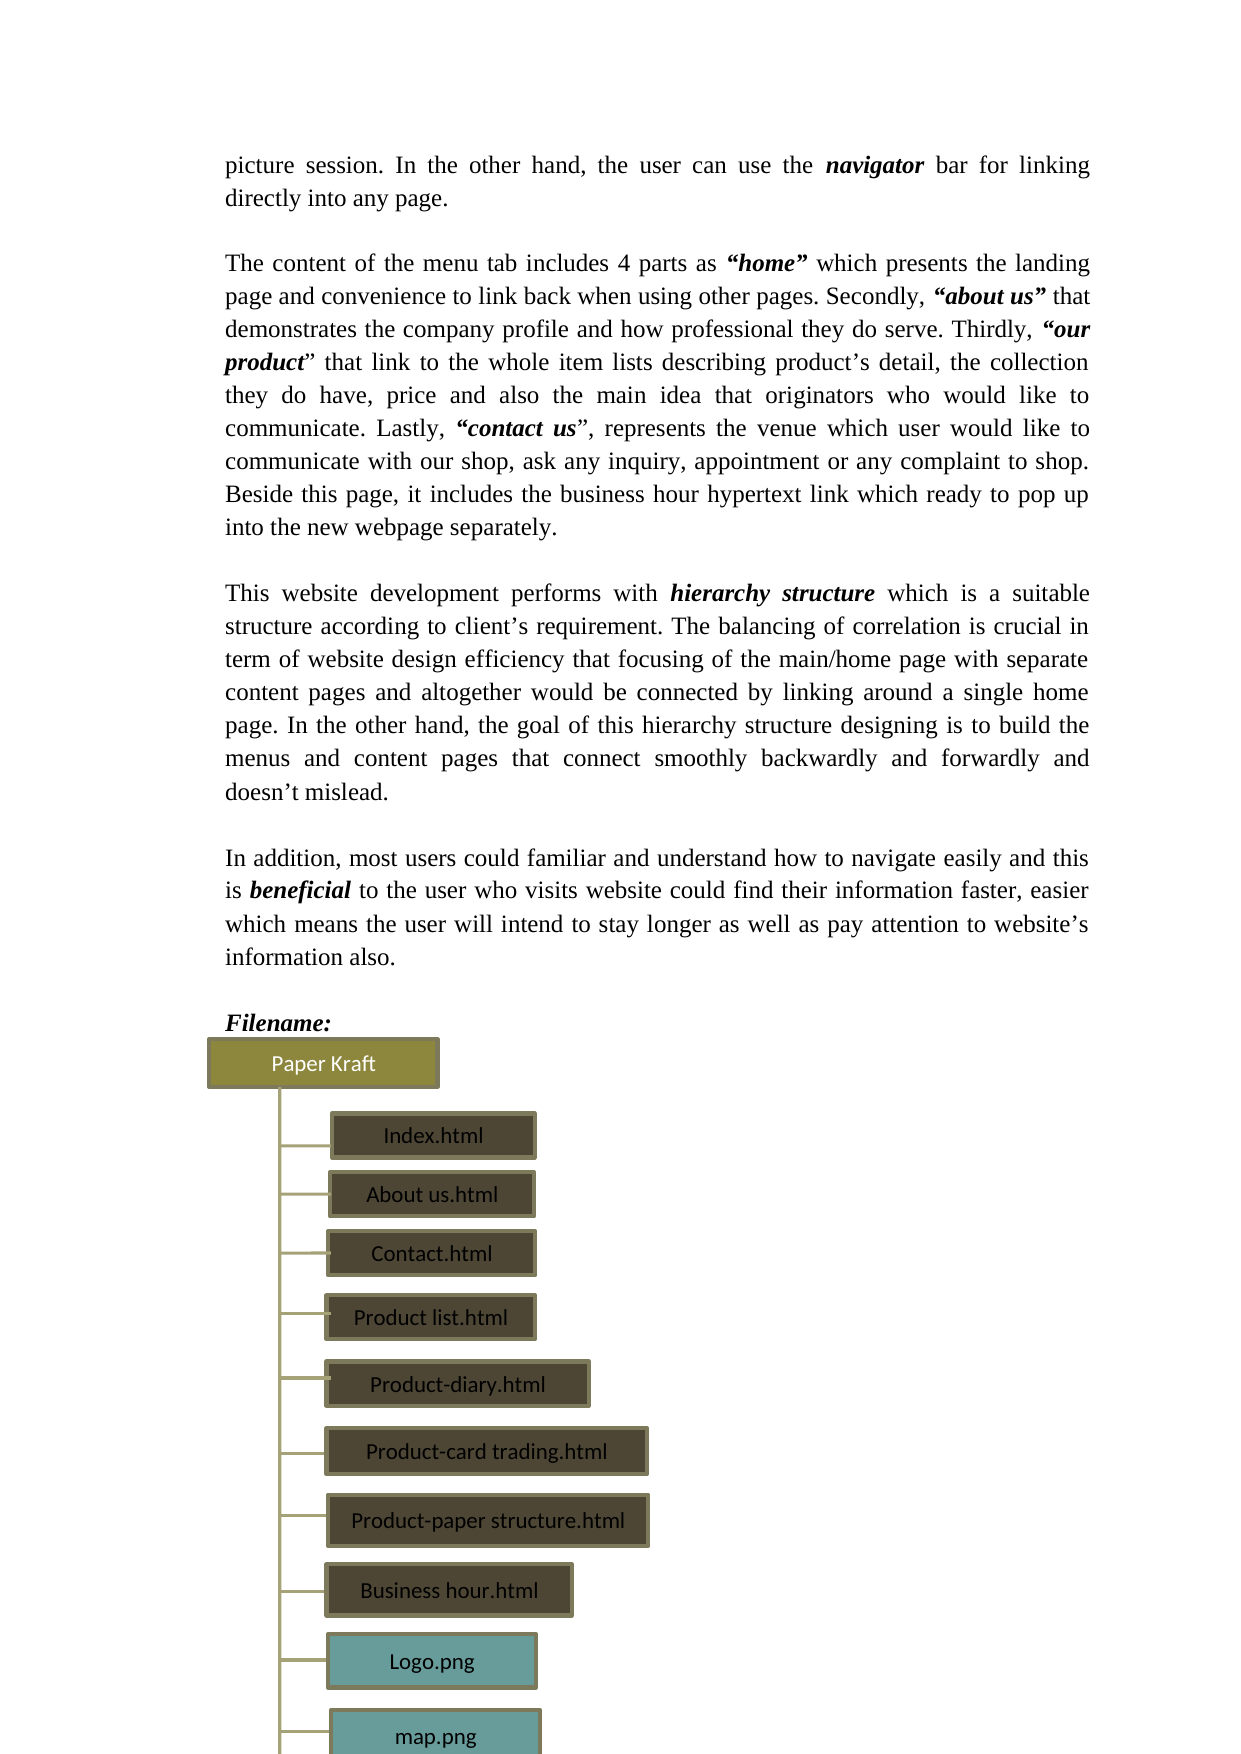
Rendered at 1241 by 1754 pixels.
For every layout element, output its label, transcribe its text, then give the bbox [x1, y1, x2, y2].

list The content of the menu tab includes 4 parts as “home” which presents the landing page and convenience to link back when using other pages. Secondly, “about us” that demonstrates the company profile and how professional they do serve. Thirdly, “our product” that link to the whole item lists describing product’s detail, the collection they do have, price and also the main idea that originators who would like to communicate. Lastly, “contact us”, represents the venue which user would like to communicate with our shop, ask any inquiry, appointment or any complaint to shop. Beside this page, it includes the business hour hypertext link which ready to pop up into the new webpage separately. [225, 248, 1090, 541]
list This website development performs with hierarchy structure which is a suitable structure according to client’s requirement. The balancing of correlation is crucial in term of website design efficiency that focusing of the main/home page with separate content pages and altogether would be connected by linking around a single home page. In the other hand, the goal of this hierarchy structure designing is to build the menus and content pages that connect smoothly backwardly and forwardly and doesn’t mislead. [225, 578, 1090, 805]
list In addition, most users could familiar and understand how to navigate easily and this is beneficial to the user who visits website could find their information faster, easier which means the user will intend to stay longer as well as pay attention to website’s information also. [225, 843, 1090, 970]
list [225, 150, 1090, 212]
list Filename: [225, 1008, 1090, 1036]
